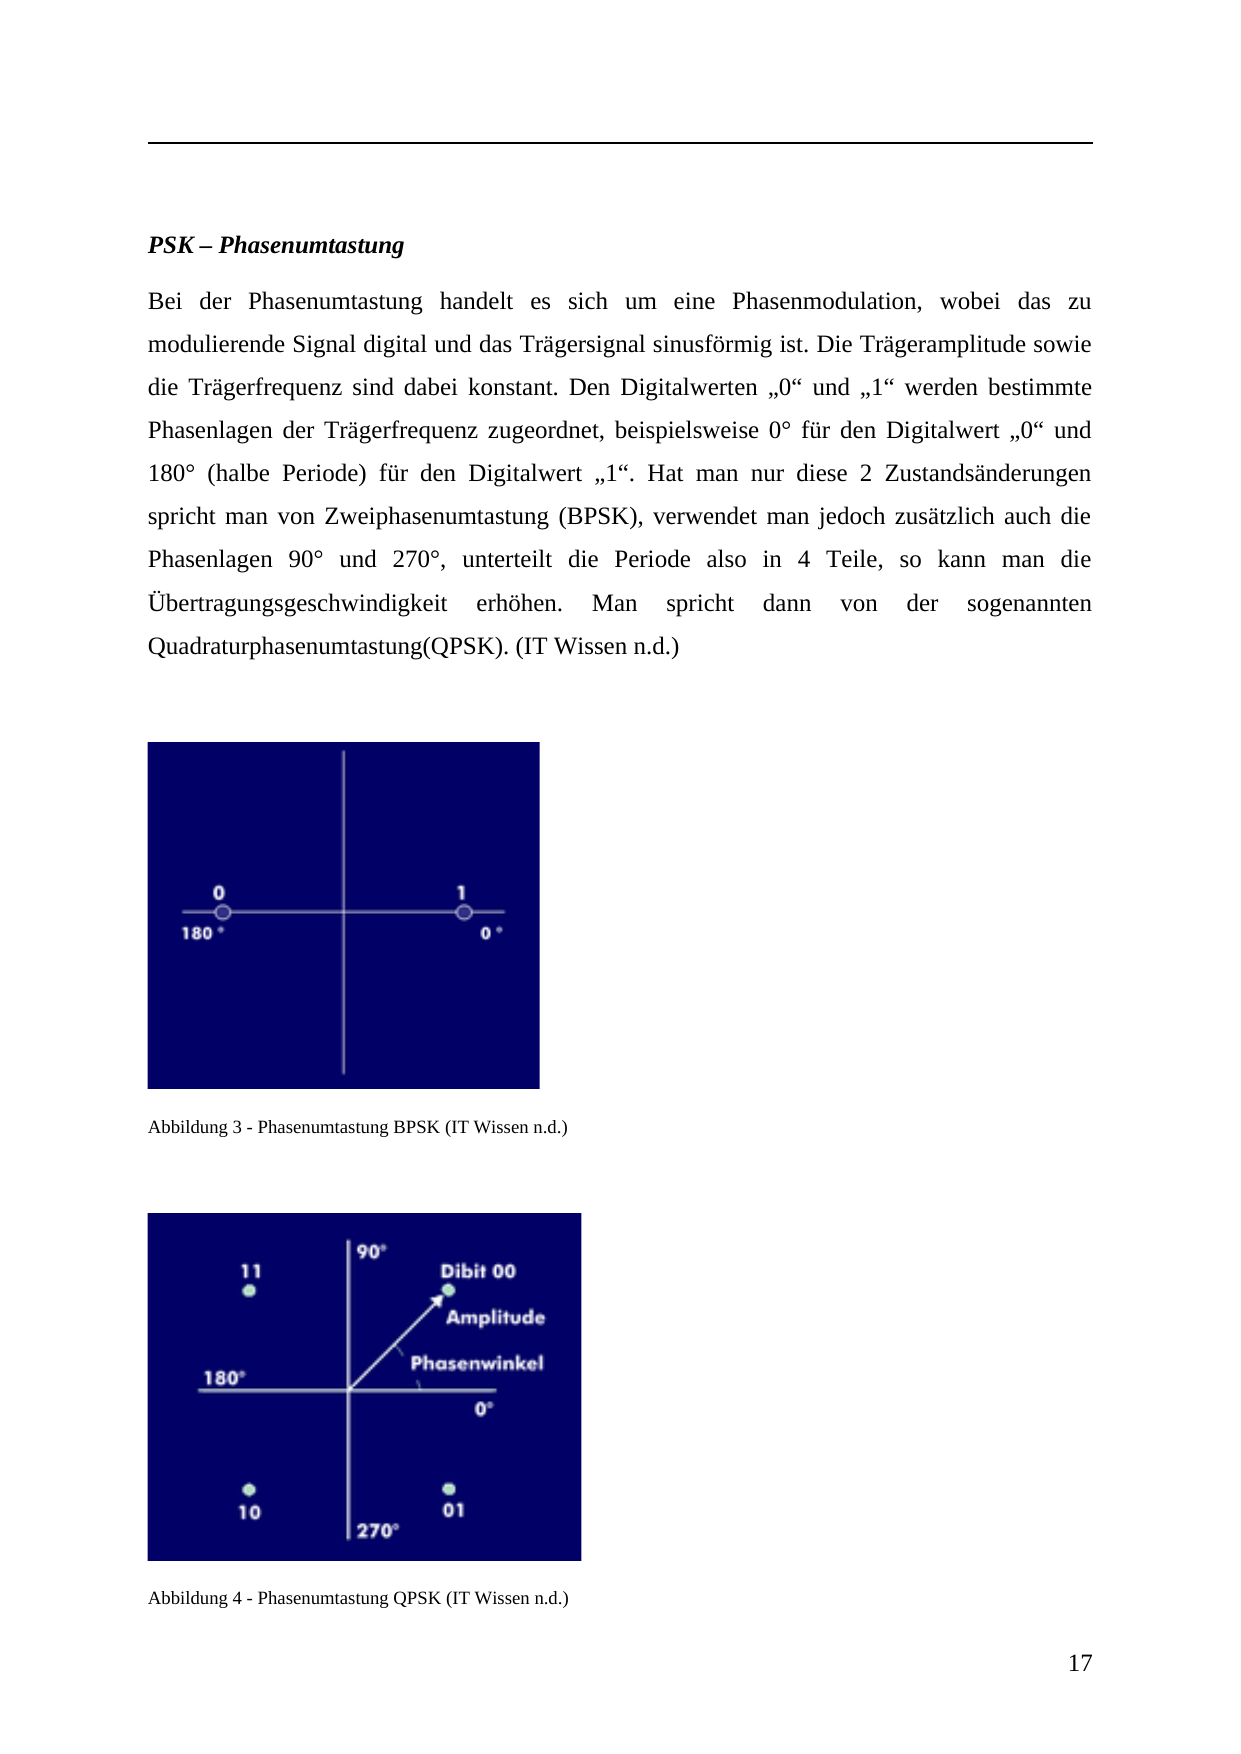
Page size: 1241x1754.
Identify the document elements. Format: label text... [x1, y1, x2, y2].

picture [147, 1213, 582, 1561]
text Abbildung 3 - Phasenumtastung BPSK (IT Wissen n.d.) [148, 1116, 1093, 1137]
text PSK – Phasenumtastung [148, 230, 1093, 259]
text Abbildung 4 - Phasenumtastung QPSK (IT Wissen n.d.) [148, 1587, 1093, 1609]
text Bei der Phasenumtastung handelt es sich um eine Phasenmodulation, wobei das zu modulierende Signal digital und das Trägersignal sinusförmig ist. Die Trägeramplitude sowie die Trägerfrequenz sind dabei konstant. Den Digitalwerten „0“ und „1“ werden bestimmte Phasenlagen der Trägerfrequenz zugeordnet, beispielsweise 0° für den Digitalwert „0“ und 180° (halbe Periode) für den Digitalwert „1“. Hat man nur diese 2 Zustandsänderungen spricht man von Zweiphasenumtastung (BPSK), verwendet man jedoch zusätzlich auch die Phasenlagen 90° und 270°, unterteilt die Periode also in 4 Teile, so kann man die Übertragungsgeschwindigkeit erhöhen. Man spricht dann von der sogenannten Quadraturphasenumtastung(QPSK). (IT Wissen n.d.) [148, 286, 1093, 659]
picture [147, 742, 540, 1089]
